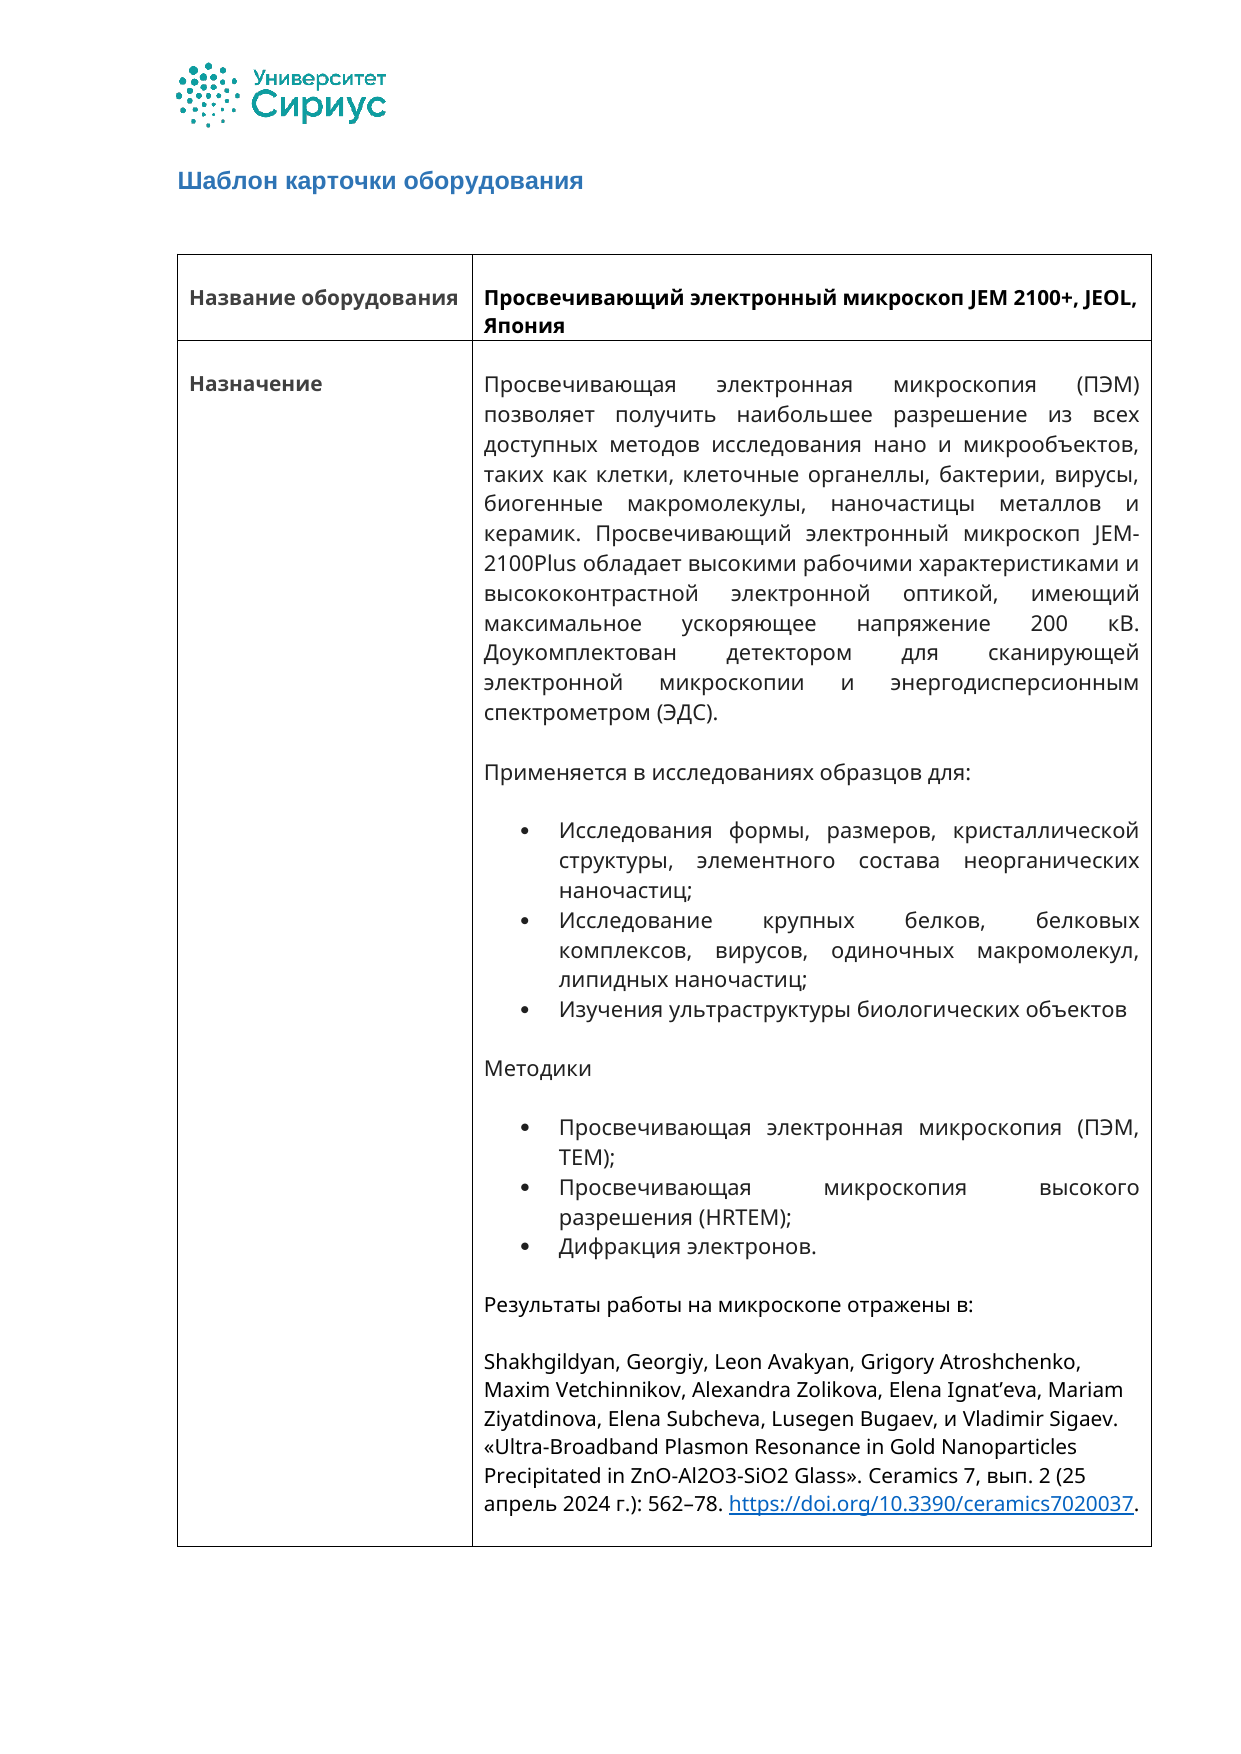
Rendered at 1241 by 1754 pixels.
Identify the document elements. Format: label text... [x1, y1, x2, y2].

picture [169, 53, 398, 133]
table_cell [473, 341, 1151, 1546]
text Шаблон карточки оборудования [177, 166, 1152, 194]
table_header Просвечивающий электронный микроскоп JEM 2100+, JEOL, Япония [473, 255, 1151, 340]
table_header Название оборудования [178, 255, 472, 340]
table_cell Назначение [178, 341, 472, 1546]
